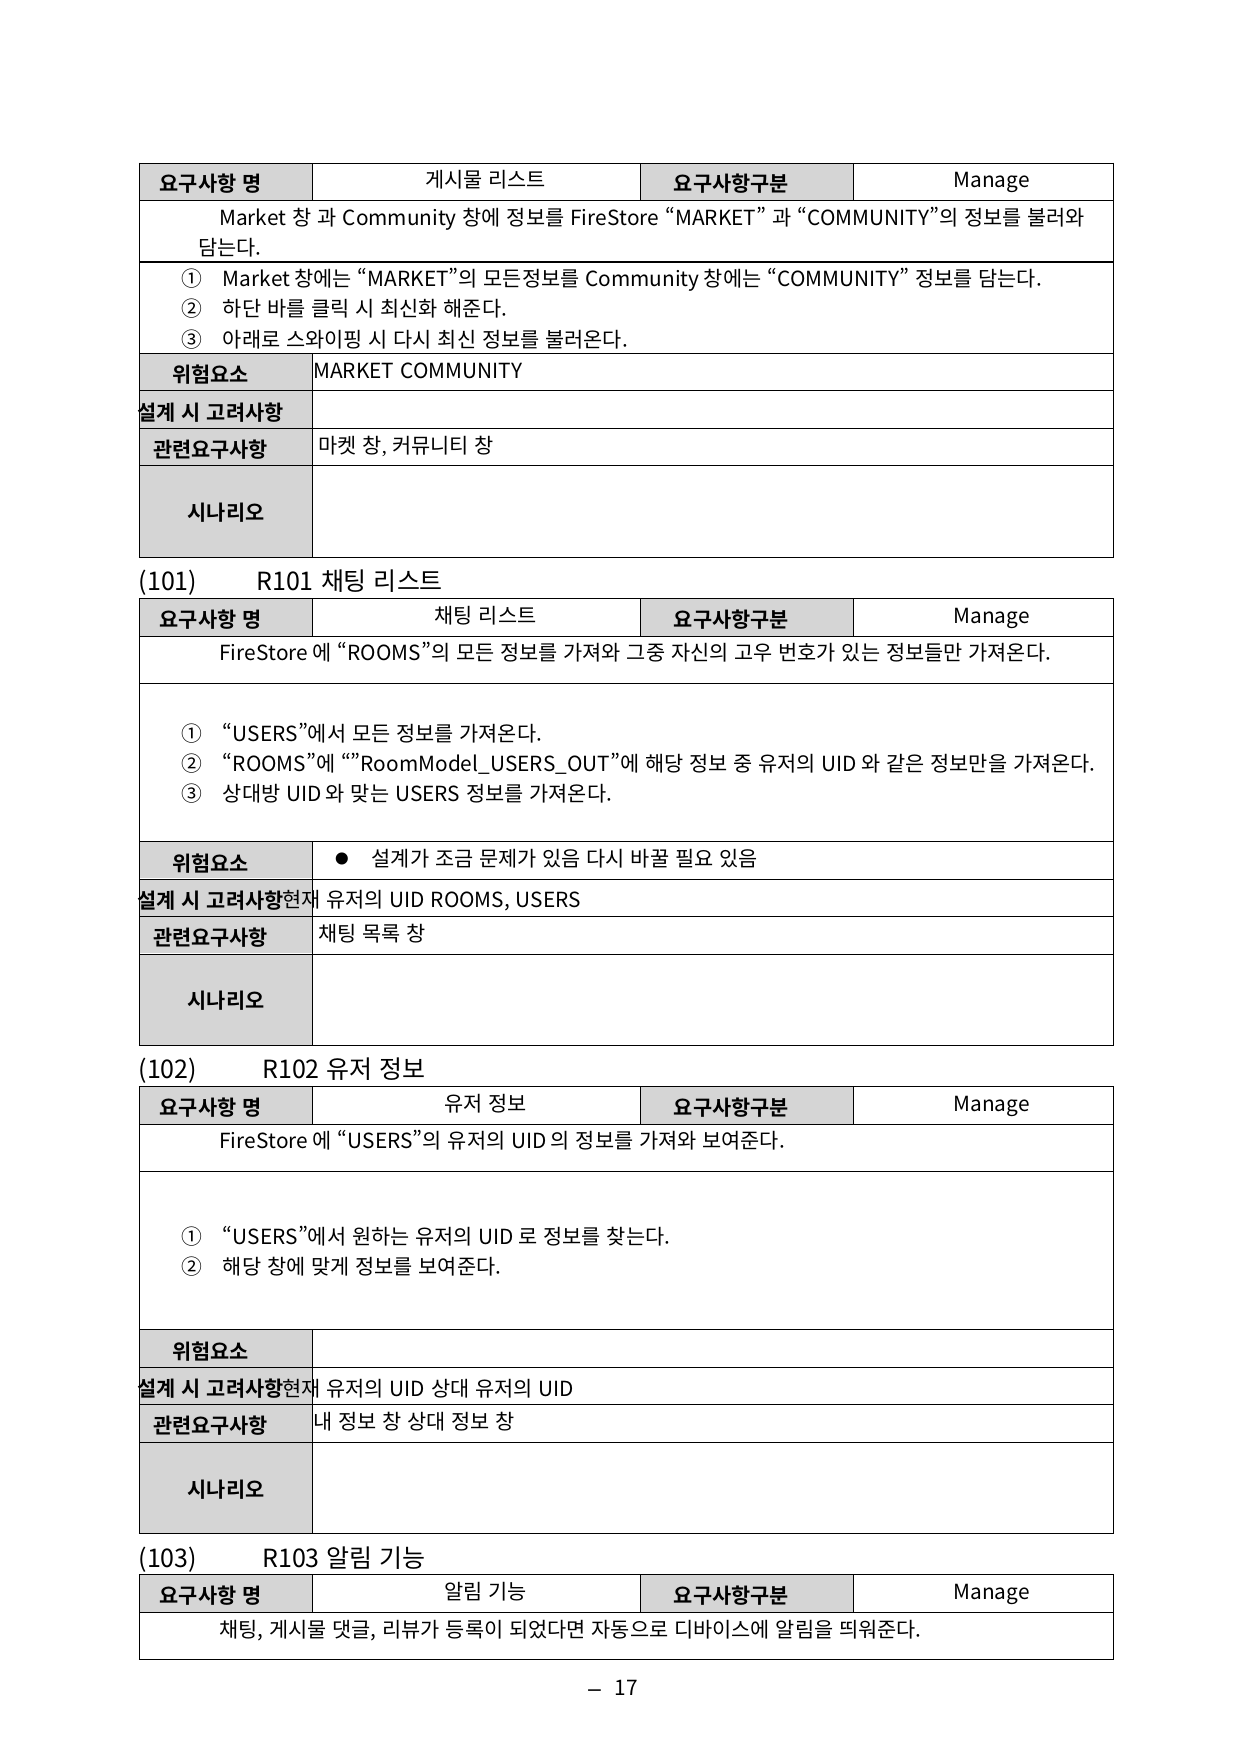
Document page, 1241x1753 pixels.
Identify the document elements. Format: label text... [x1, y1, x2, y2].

table_cell 시나리오 [140, 466, 312, 557]
table_cell 위험요소 [140, 842, 312, 878]
table_cell 설계 시 고려사항 [140, 1368, 312, 1404]
table_cell 현재 유저의 UID 상대 유저의 UID [313, 1368, 1113, 1404]
table_header 요구사항 명 [140, 1575, 312, 1612]
table_cell Market창에는 “MARKET”의 모든정보를 Community창에는 “COMMUNITY” 정보를 담는다. 하단 바를 클릭 시 최신화 해준다. 아래로 스와이핑 시 다시 최신 정보를 불러온다. [140, 263, 1113, 353]
table_header Manage [854, 599, 1113, 636]
table_header Manage [854, 1575, 1113, 1612]
table_cell 설계가 조금 문제가 있음 다시 바꿀 필요 있음 [313, 842, 1113, 878]
table_cell “USERS”에서 원하는 유저의 UID로 정보를 찾는다. 해당 창에 맞게 정보를 보여준다. [140, 1172, 1113, 1329]
table_cell 관련요구사항 [140, 1405, 312, 1442]
table_cell 현재 유저의 UID ROOMS, USERS [313, 880, 1113, 916]
table_cell 관련요구사항 [140, 429, 312, 465]
table_header 요구사항구분 [641, 1575, 853, 1612]
table_header 요구사항 명 [140, 164, 312, 200]
table_cell 채팅, 게시물 댓글, 리뷰가 등록이 되었다면 자동으로 디바이스에 알림을 띄워준다. [140, 1613, 1113, 1659]
table_cell 마켓 창, 커뮤니티 창 [313, 429, 1113, 465]
table_cell FireStore에 “USERS”의 유저의 UID의 정보를 가져와 보여준다. [140, 1125, 1113, 1171]
table_cell [313, 1443, 1113, 1533]
table_header 게시물 리스트 [313, 164, 640, 200]
table_cell 시나리오 [140, 955, 312, 1045]
list R103 알림 기능 [138, 1538, 1153, 1574]
table_cell [313, 1330, 1113, 1367]
list R102 유저 정보 [138, 1050, 1153, 1086]
table_header 요구사항구분 [641, 164, 853, 200]
table_cell 위험요소 [140, 354, 312, 390]
table_cell 설계 시 고려사항 [140, 391, 312, 428]
table_cell [313, 391, 1113, 428]
table_cell 위험요소 [140, 1330, 312, 1367]
table_cell [313, 466, 1113, 557]
table_cell 설계 시 고려사항 [140, 880, 312, 916]
table_cell MARKET COMMUNITY [313, 354, 1113, 390]
table_cell 채팅 목록 창 [313, 917, 1113, 953]
table_cell Market 창 과 Community 창에 정보를 FireStore “MARKET” 과 “COMMUNITY”의 정보를 불러와 담는다. [140, 201, 1113, 261]
table_header Manage [854, 1087, 1113, 1124]
table_header 채팅 리스트 [313, 599, 640, 636]
table_cell FireStore에 “ROOMS”의 모든 정보를 가져와 그중 자신의 고우 번호가 있는 정보들만 가져온다. [140, 637, 1113, 682]
table_header 알림 기능 [313, 1575, 640, 1612]
table_cell [313, 955, 1113, 1045]
table_header Manage [854, 164, 1113, 200]
table_header 요구사항 명 [140, 599, 312, 636]
table_header 요구사항구분 [641, 599, 853, 636]
table_cell “USERS”에서 모든 정보를 가져온다. “ROOMS”에 “”RoomModel_USERS_OUT”에 해당 정보 중 유저의 UID와 같은 정보만을 가져온다. 상대방 UID와 맞는 USERS 정보를 가져온다. [140, 684, 1113, 841]
table_cell 내 정보 창 상대 정보 창 [313, 1405, 1113, 1442]
table_header 요구사항구분 [641, 1087, 853, 1124]
table_header 요구사항 명 [140, 1087, 312, 1124]
table_cell 시나리오 [140, 1443, 312, 1533]
table_cell 관련요구사항 [140, 917, 312, 953]
list R101 채팅 리스트 [138, 562, 1153, 598]
table_header 유저 정보 [313, 1087, 640, 1124]
